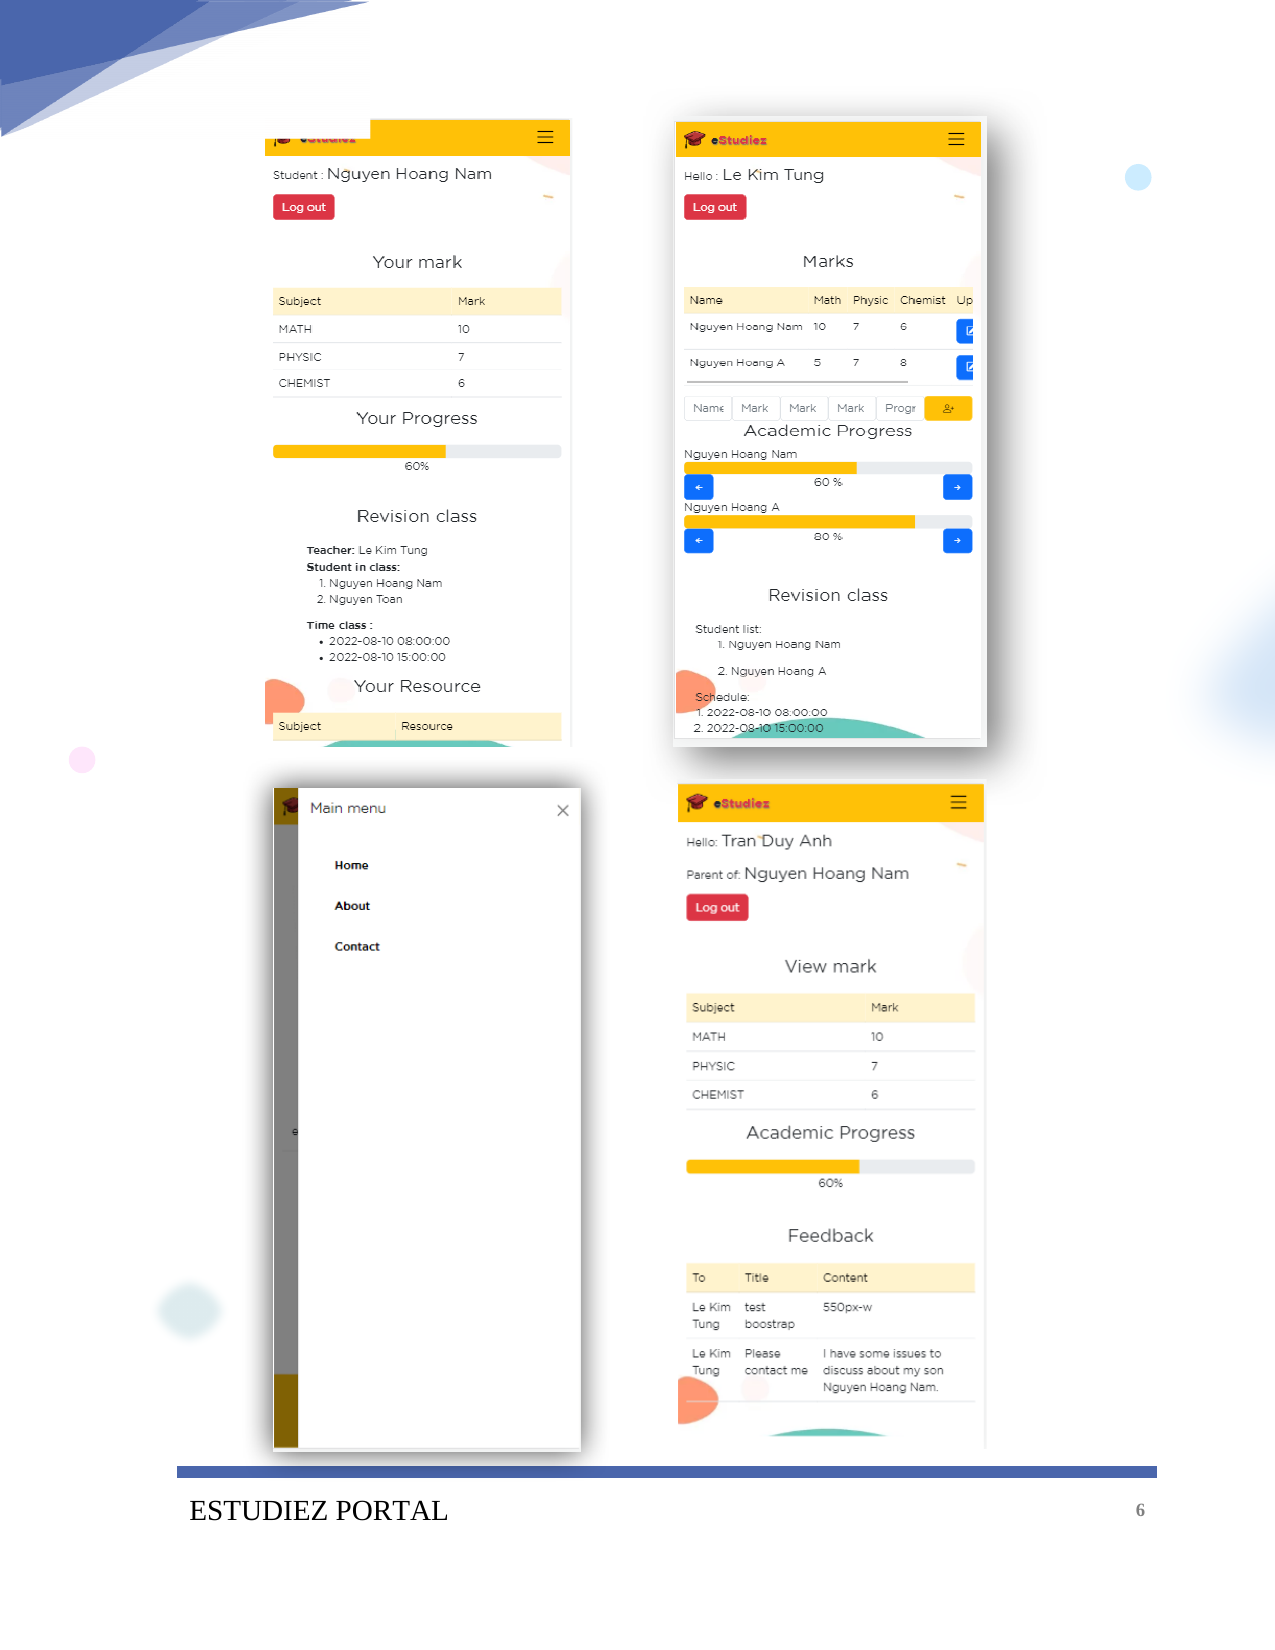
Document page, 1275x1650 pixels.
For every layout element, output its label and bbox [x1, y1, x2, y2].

picture [273, 788, 581, 1452]
picture [0, 0, 573, 747]
picture [673, 116, 987, 747]
picture [677, 779, 987, 1449]
